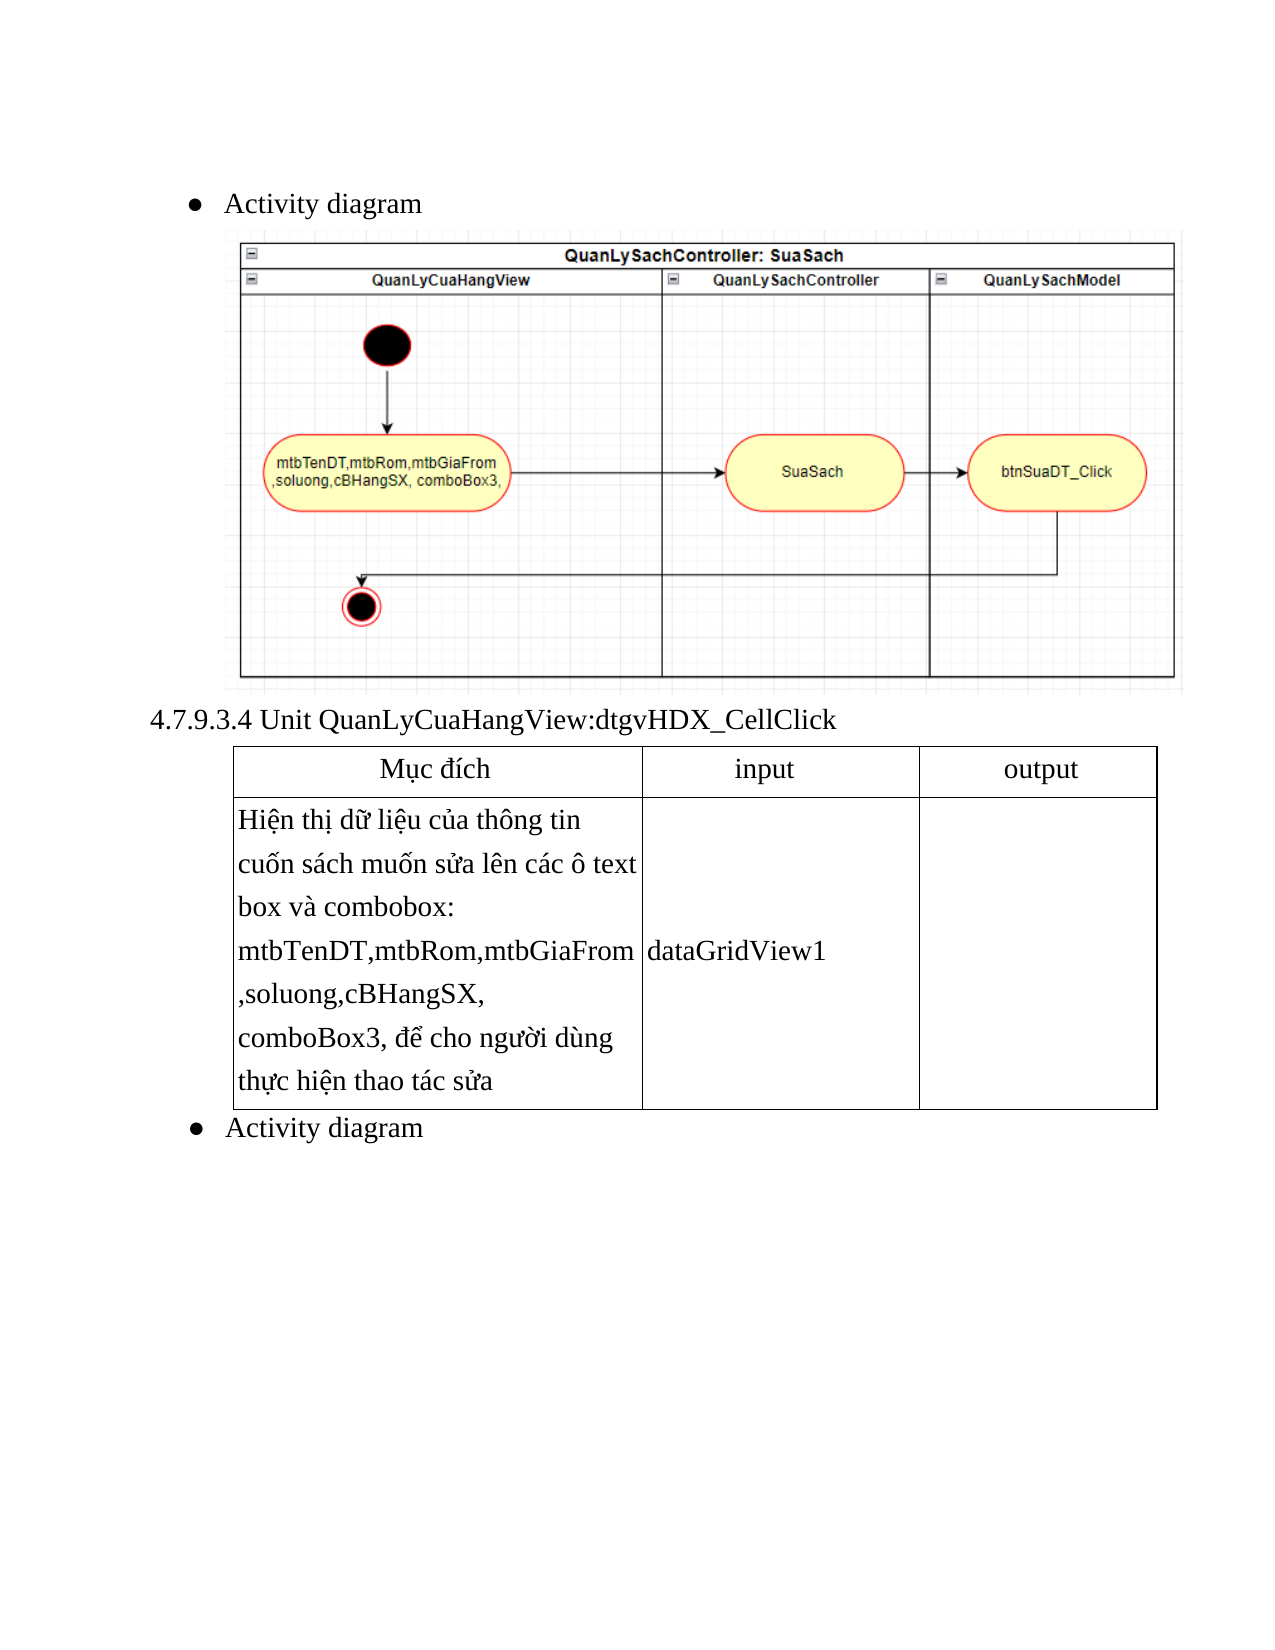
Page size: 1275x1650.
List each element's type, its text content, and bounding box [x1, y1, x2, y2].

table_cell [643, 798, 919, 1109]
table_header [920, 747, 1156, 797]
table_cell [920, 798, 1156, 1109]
picture [225, 230, 1185, 695]
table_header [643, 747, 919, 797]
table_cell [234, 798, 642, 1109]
list Activity diagram [187, 1110, 1125, 1144]
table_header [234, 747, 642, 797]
subtitle 4.7.9.3.4 Unit QuanLyCuaHangView:dtgvHDX_CellClick [150, 702, 1125, 736]
list Activity diagram [186, 186, 1125, 220]
